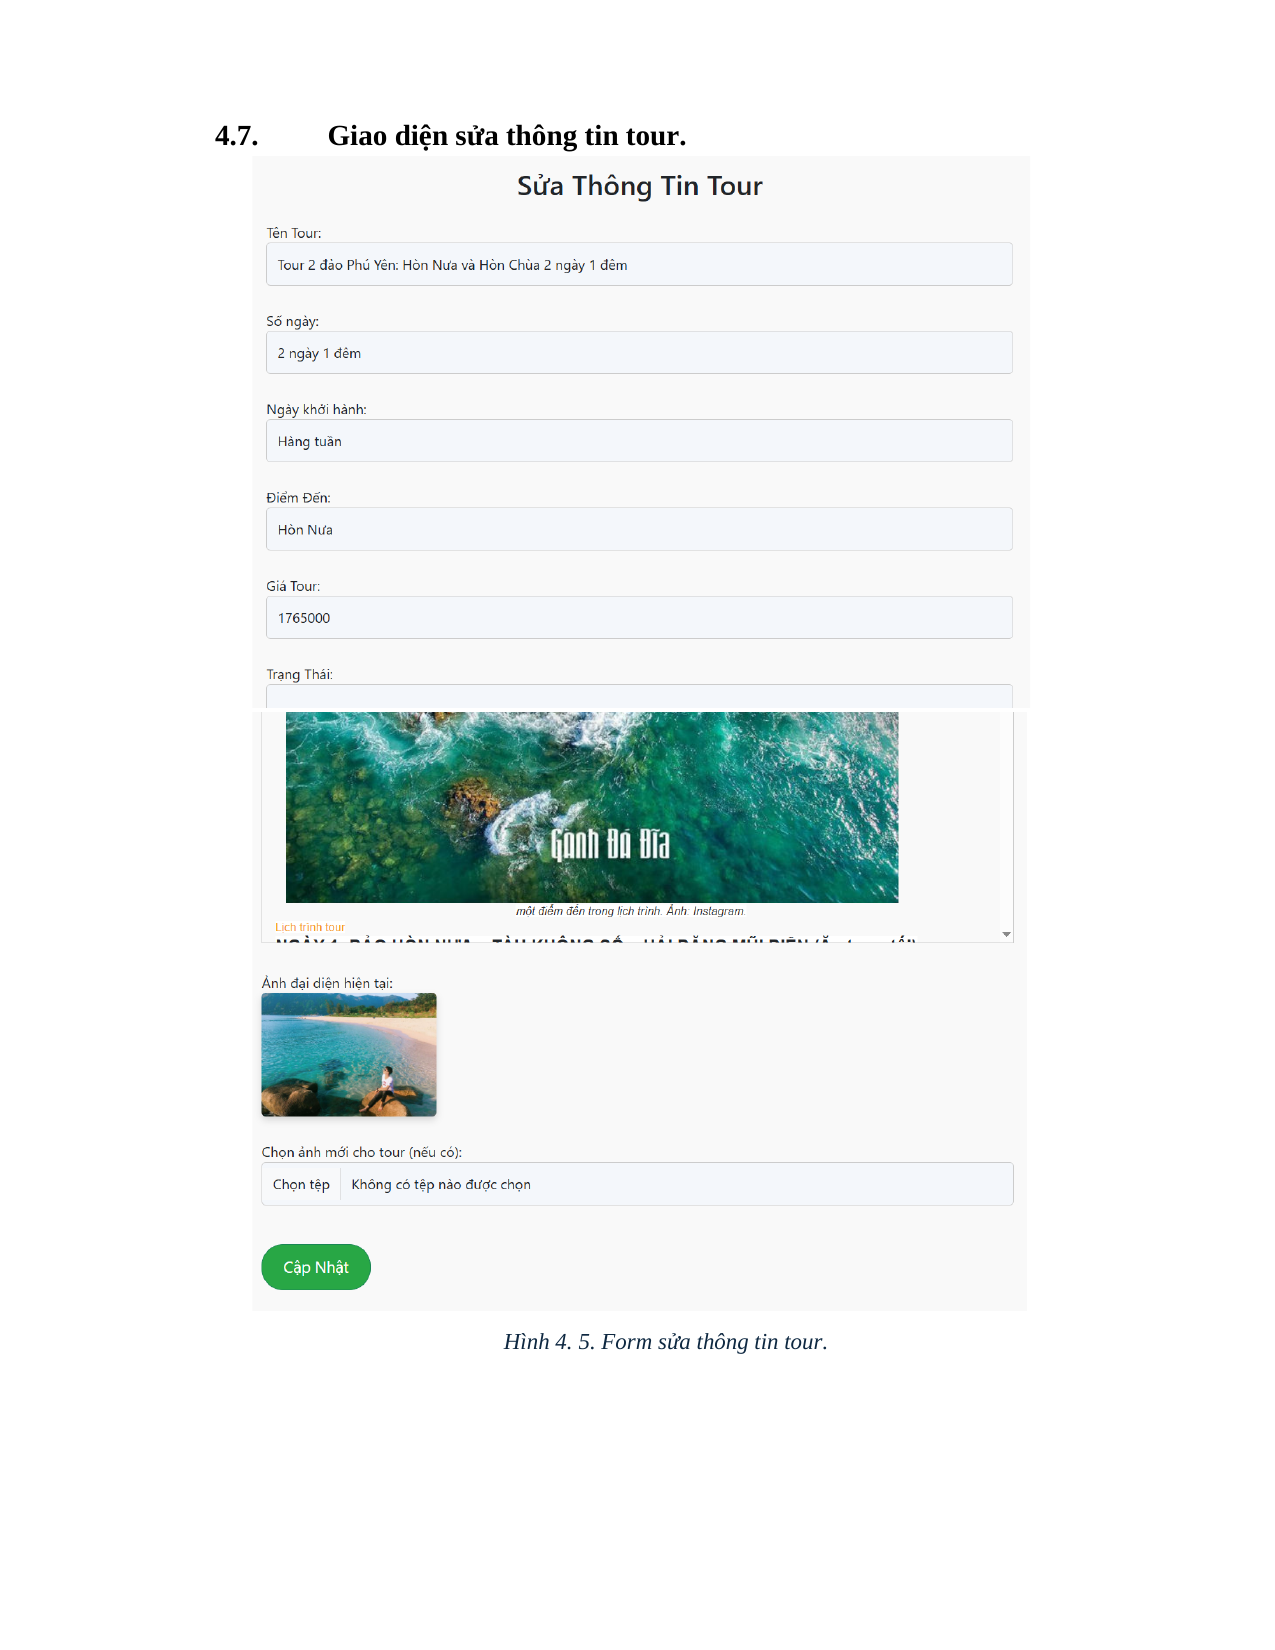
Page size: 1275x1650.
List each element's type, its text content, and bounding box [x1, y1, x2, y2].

picture [252, 712, 1027, 1311]
picture [252, 156, 1031, 708]
list Giao diện sửa thông tin tour. [215, 118, 1157, 152]
text Hình 4. 5. Form sửa thông tin tour. [177, 1328, 1157, 1354]
